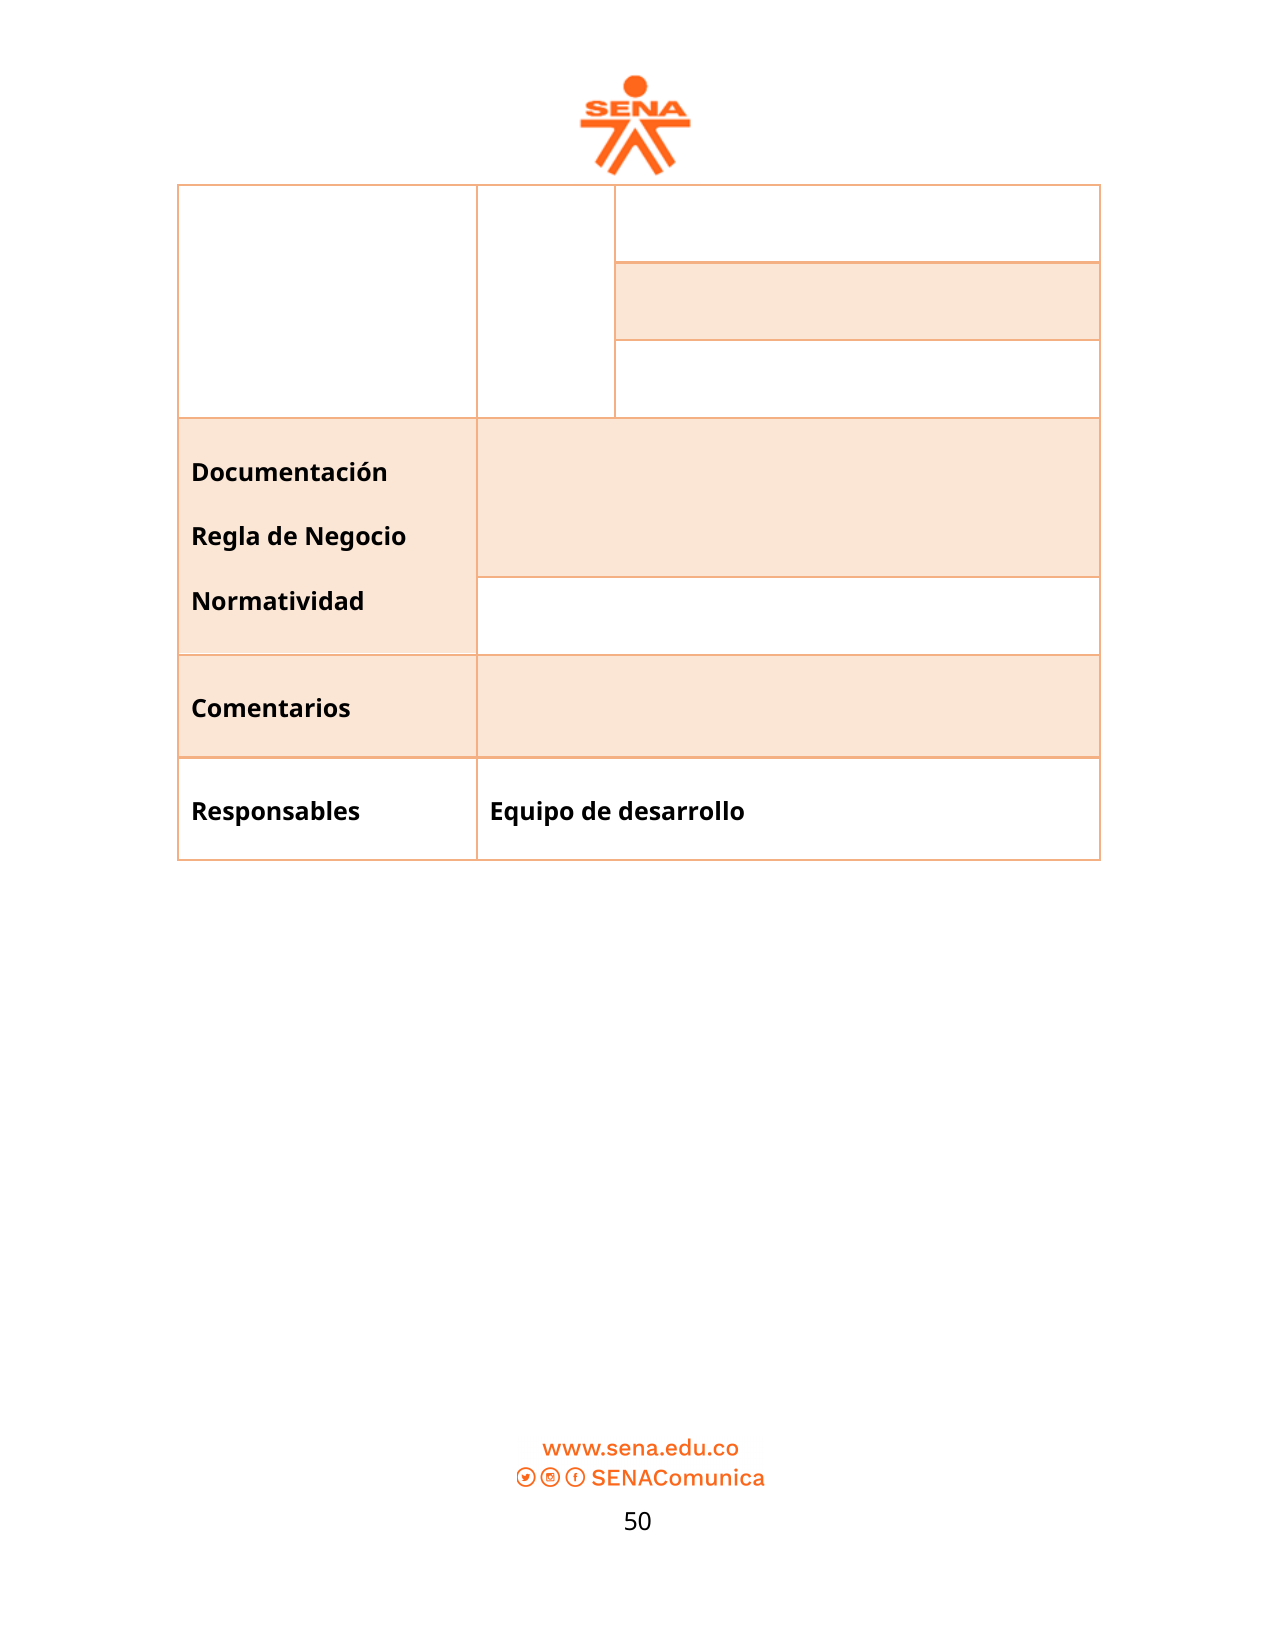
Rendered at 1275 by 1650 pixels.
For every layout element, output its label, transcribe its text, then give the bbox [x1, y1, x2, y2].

table_cell Equipo de desarrollo [478, 759, 1099, 859]
table_cell [616, 264, 1099, 339]
table_cell [478, 419, 1099, 576]
table_cell [478, 186, 614, 417]
table_cell [478, 656, 1099, 756]
table_cell Comentarios [179, 656, 476, 756]
picture [517, 1436, 765, 1487]
table_cell Documentación Regla de Negocio Normatividad [179, 419, 476, 653]
table_cell [616, 341, 1099, 417]
picture [573, 73, 702, 184]
table_cell [616, 186, 1099, 261]
table_cell [478, 578, 1099, 653]
table_cell Responsables [179, 759, 476, 859]
